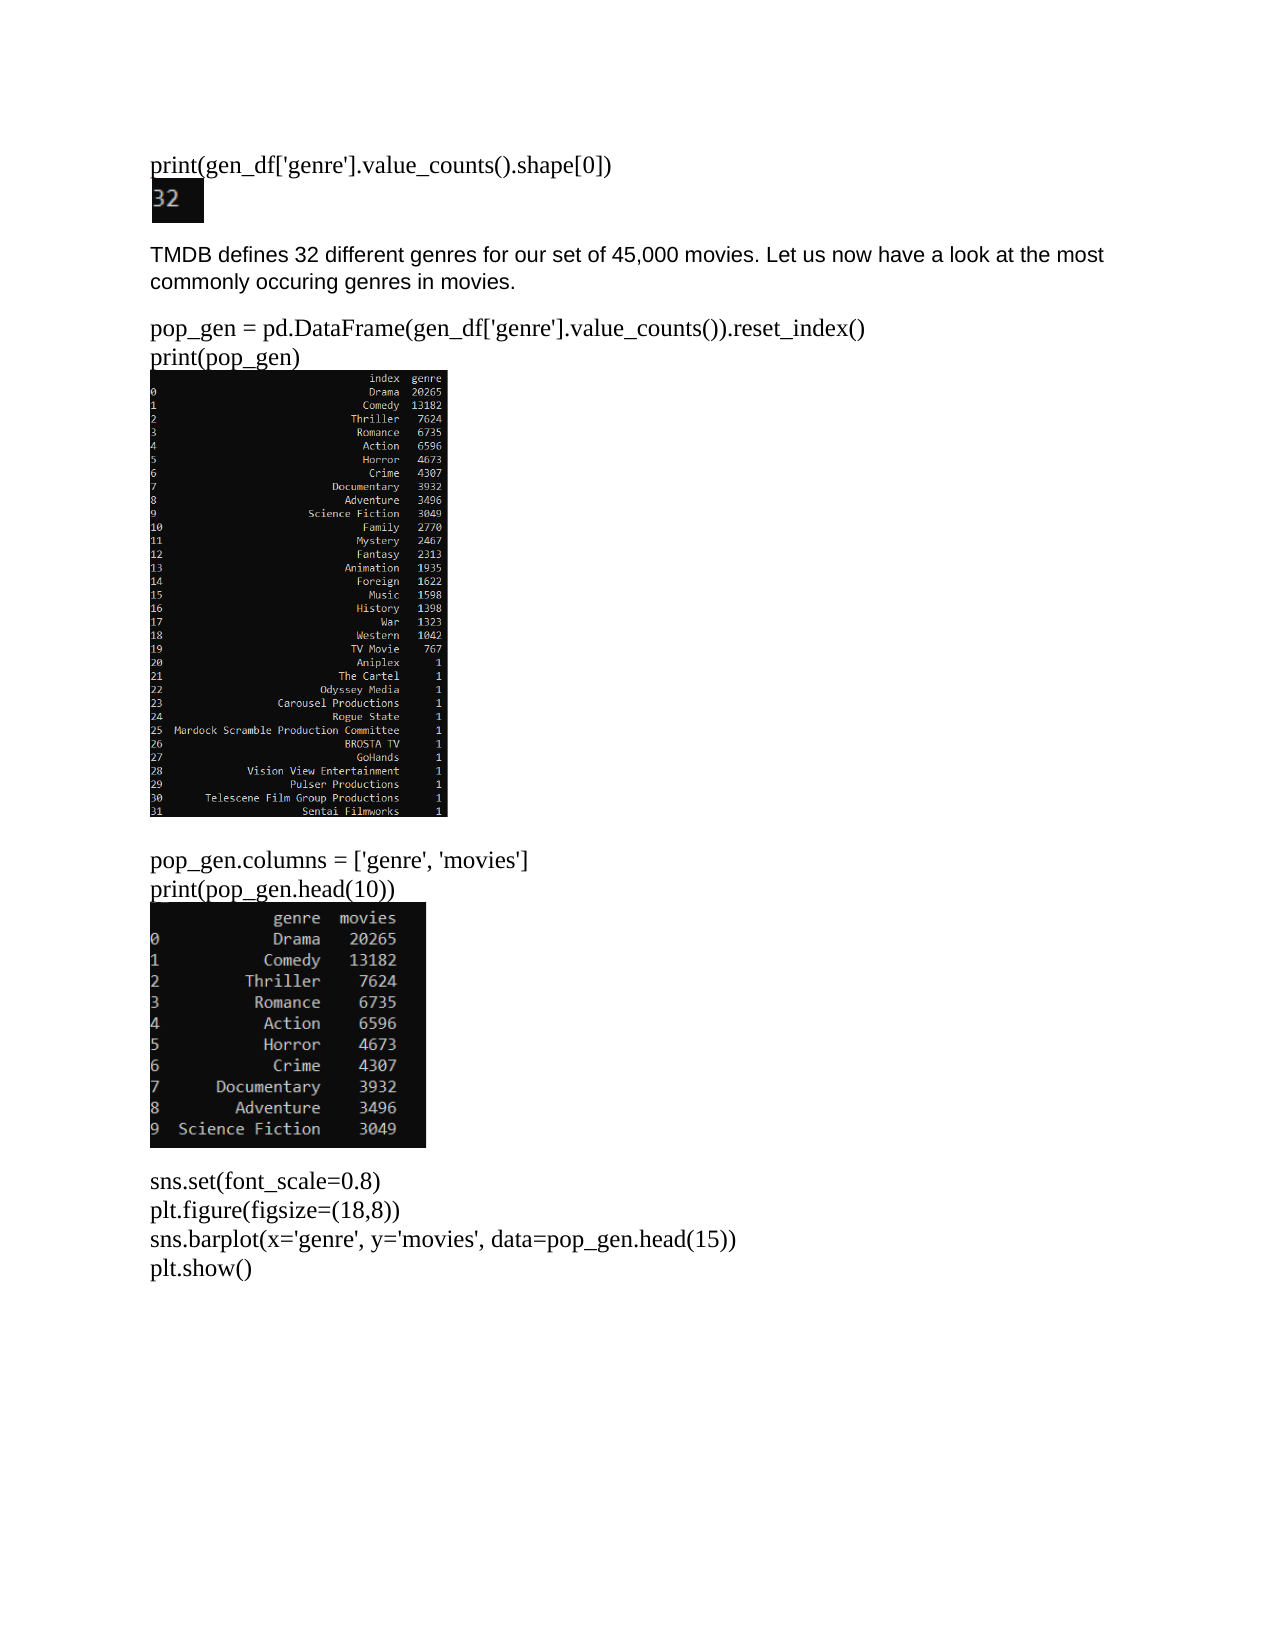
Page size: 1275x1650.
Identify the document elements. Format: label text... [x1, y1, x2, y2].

picture [152, 178, 204, 223]
picture [150, 902, 427, 1148]
text sns.set(font_scale=0.8) [150, 1166, 1125, 1195]
text pop_gen.columns = ['genre', 'movies'] [150, 845, 1125, 874]
text print(pop_gen) [150, 342, 1125, 370]
text print(gen_df['genre'].value_counts().shape[0]) [150, 150, 1125, 179]
text print(pop_gen.head(10)) [150, 874, 1125, 902]
text sns.barplot(x='genre', y='movies', data=pop_gen.head(15)) [150, 1224, 1125, 1253]
text TMDB defines 32 different genres for our set of 45,000 movies. Let us now have a look at the most commonly occuring genres in movies. [150, 242, 1125, 294]
text pop_gen = pd.DataFrame(gen_df['genre'].value_counts()).reset_index() [150, 313, 1125, 342]
text plt.figure(figsize=(18,8)) [150, 1195, 1125, 1224]
picture [150, 370, 448, 817]
text plt.show() [150, 1253, 1125, 1281]
